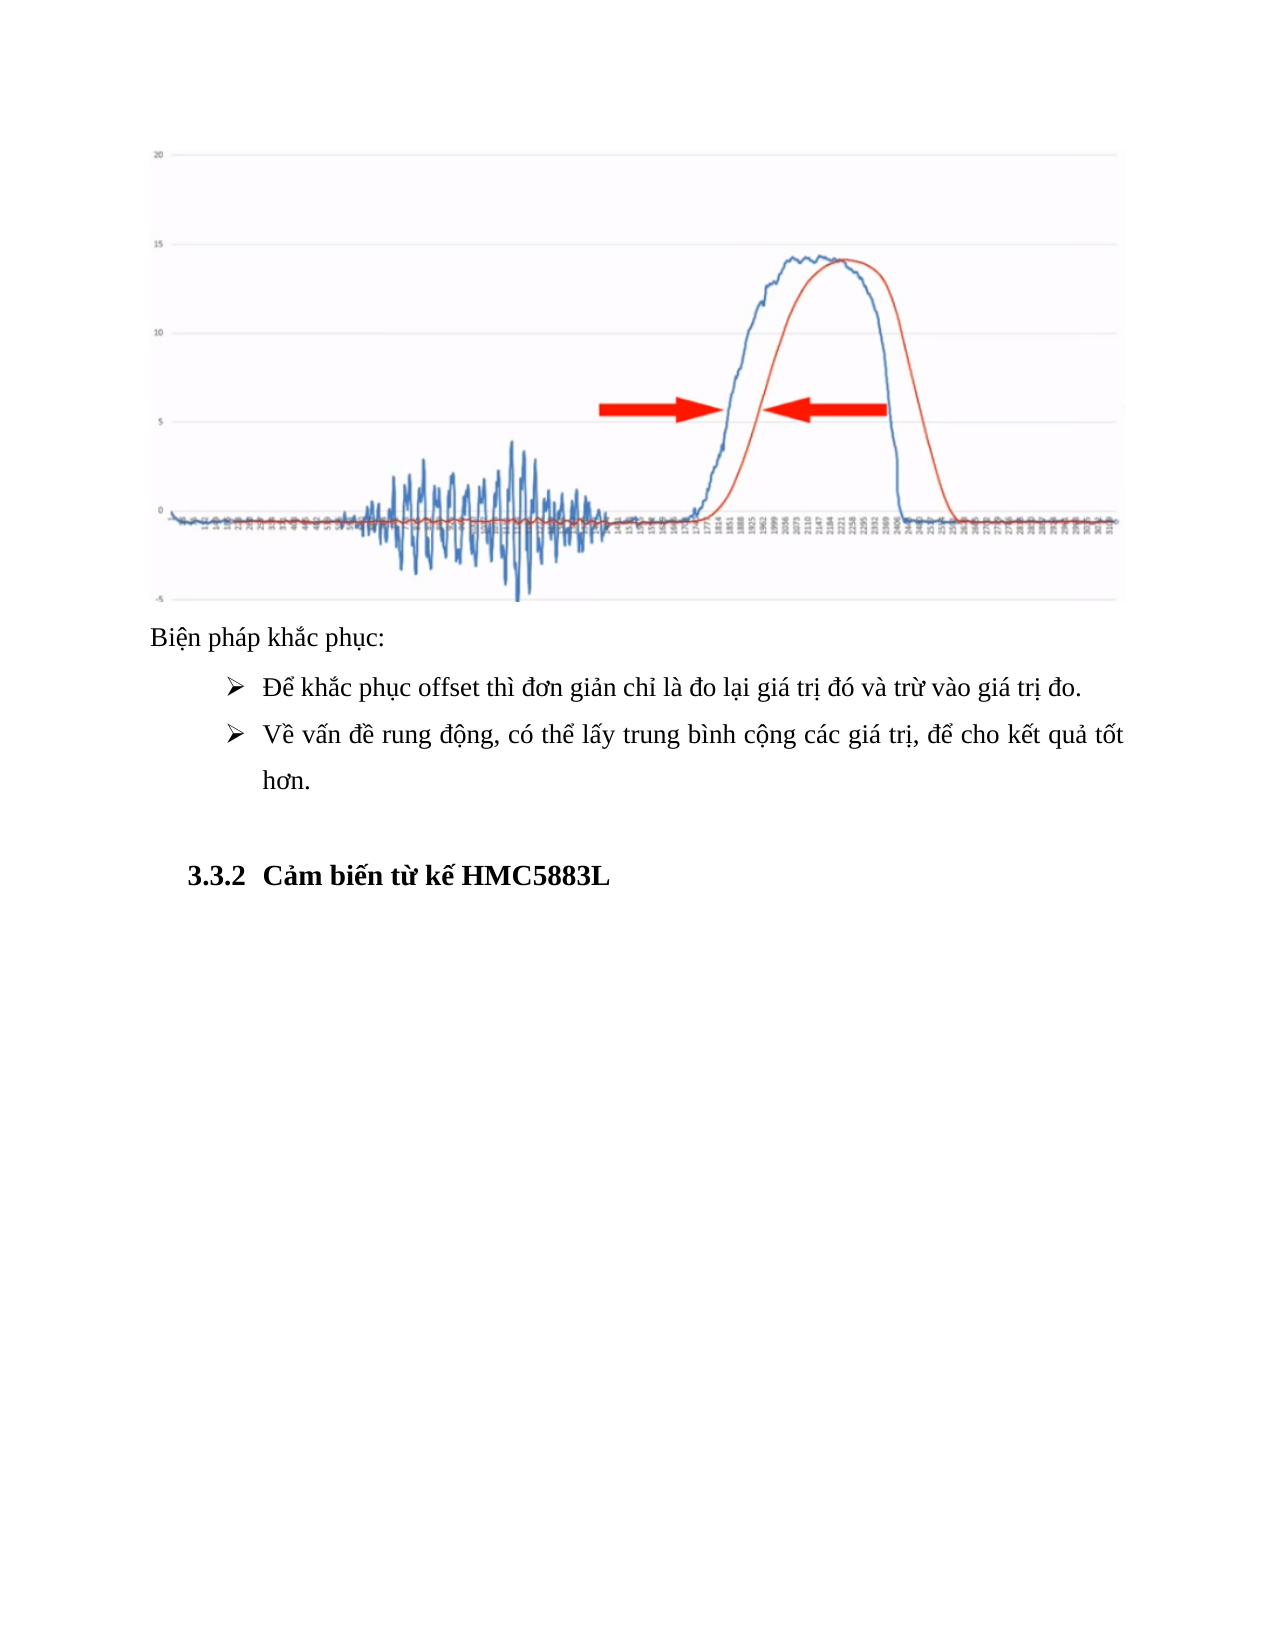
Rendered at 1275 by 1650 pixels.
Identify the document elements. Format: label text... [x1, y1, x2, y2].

picture [150, 150, 1125, 602]
list Để khắc phục offset thì đơn giản chỉ là đo lại giá trị đó và trừ vào giá trị đo. [225, 671, 1125, 702]
list Cảm biến từ kế HMC5883L [187, 858, 1125, 891]
list Về vấn đề rung động, có thể lấy trung bình cộng các giá trị, để cho kết quả tốt hơn. [225, 718, 1125, 796]
text Biện pháp khắc phục: [150, 621, 1125, 652]
